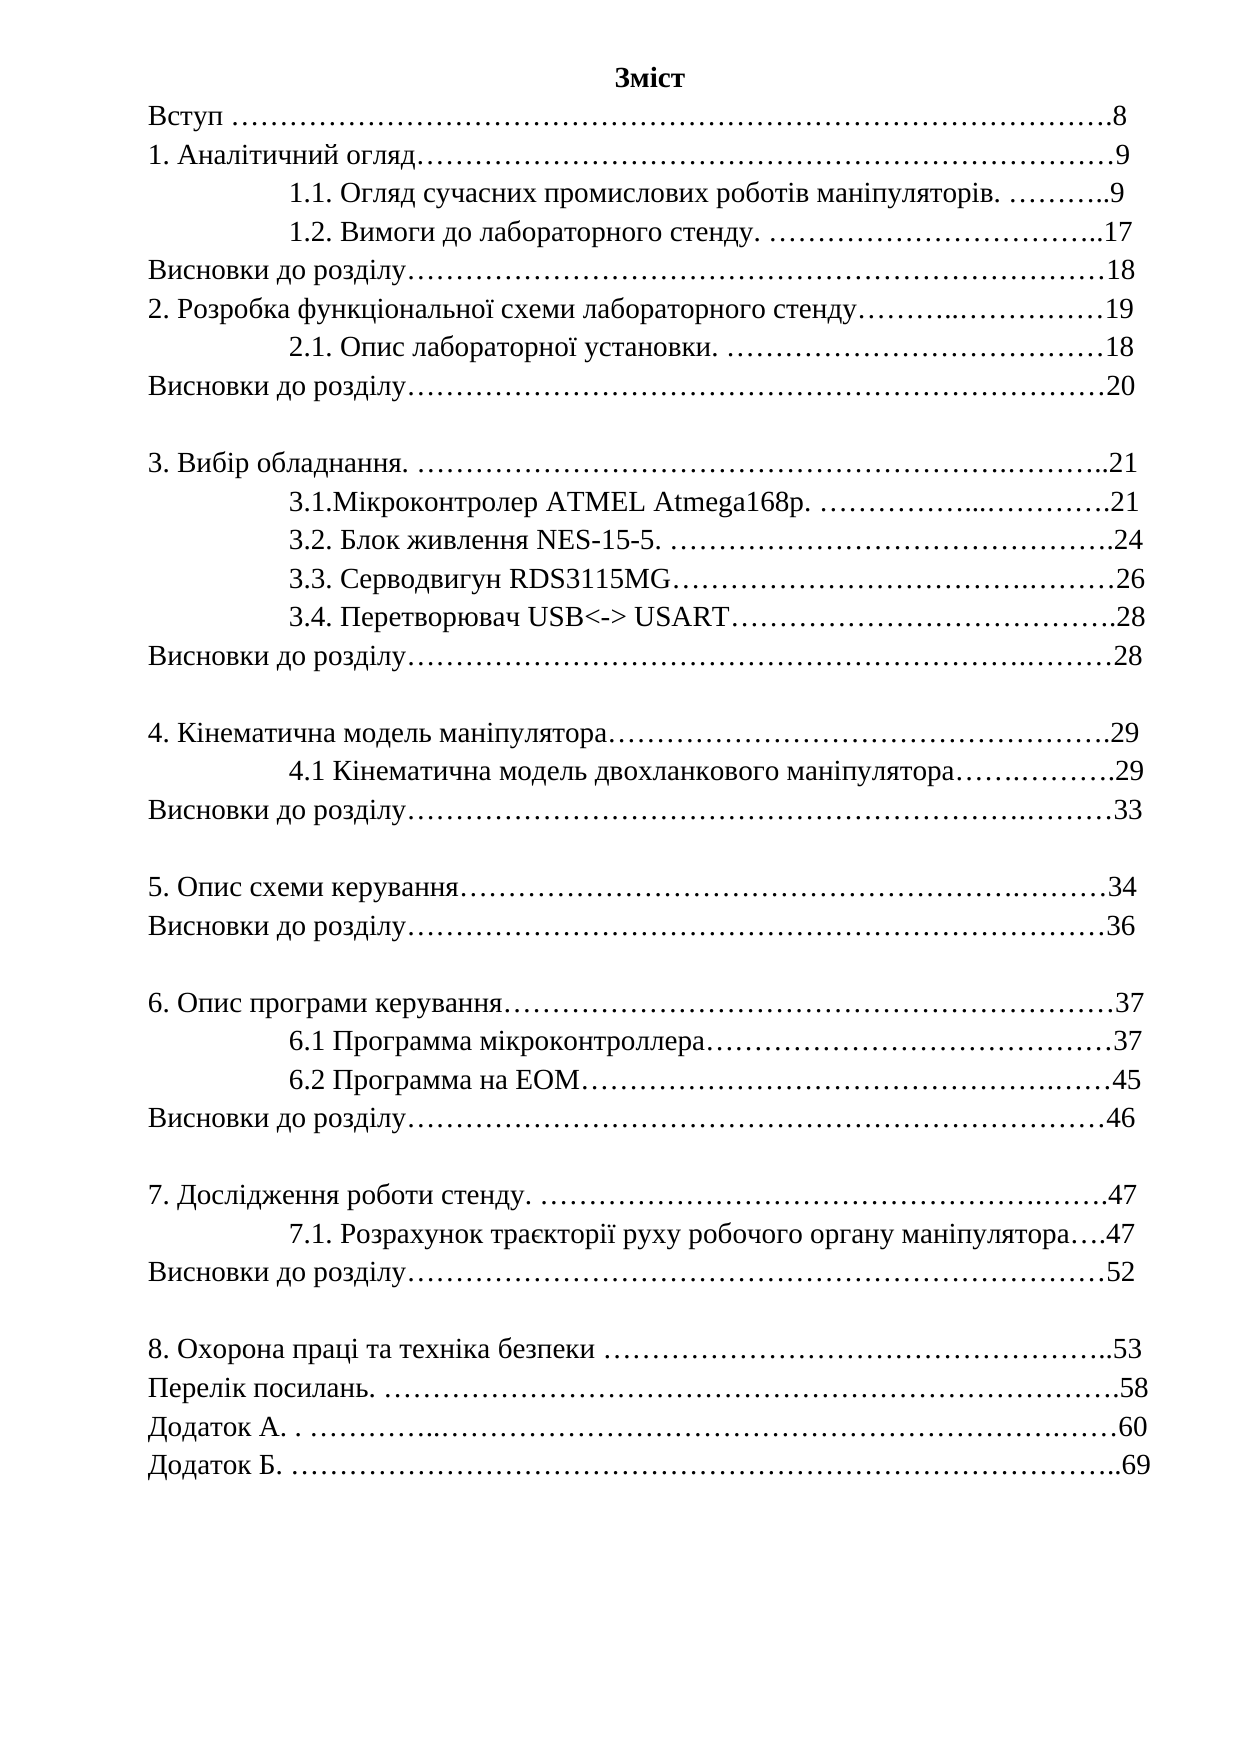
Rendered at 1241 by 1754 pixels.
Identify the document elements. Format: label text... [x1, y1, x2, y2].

text 5. Опис схеми керування………………………………………………….………34 [148, 869, 1152, 903]
text Додаток А. . …………..……………………………………………………….……60 [148, 1409, 1152, 1442]
text Висновки до розділу………………………………………………………………52 [148, 1254, 1152, 1288]
text 7. Дослідження роботи стенду. …………………………………………….…….47 [148, 1177, 1152, 1211]
text Вступ ……………………………………………………………………………….8 [148, 98, 1152, 132]
text Зміст [148, 60, 1152, 93]
text Висновки до розділу………………………………………………………………18 [148, 252, 1152, 286]
text 3.3. Серводвигун RDS3115MG……………………………….………26 [148, 561, 1152, 594]
text 6.1 Программа мікроконтроллера……………………………………37 [148, 1023, 1152, 1057]
text 1. Аналітичний огляд………………………………………………………………9 [148, 137, 1152, 170]
text 6.2 Программа на ЕОМ………………………………………….……45 [148, 1062, 1152, 1095]
text Висновки до розділу………………………………………………………………36 [148, 908, 1152, 941]
text 8. Охорона праці та техніка безпеки ……………………………………………..53 [148, 1332, 1152, 1365]
text 7.1. Розрахунок траєкторії руху робочого органу маніпулятора….47 [148, 1216, 1152, 1249]
text 1.2. Вимоги до лабораторного стенду. ……………………………..17 [148, 214, 1152, 247]
text 3. Вибір обладнання. …………………………………………………….………..21 [148, 445, 1152, 479]
text 3.4. Перетворювач USB<-> USART………………………………….28 [148, 599, 1152, 633]
text Висновки до розділу……………………………………………………….………33 [148, 792, 1152, 826]
text Перелік посилань. ………………………………………………………………….58 [148, 1370, 1152, 1404]
text 4. Кінематична модель маніпулятора…………………………………………….29 [148, 715, 1152, 748]
text 6. Опис програми керування………………………………………………………37 [148, 985, 1152, 1018]
text 1.1. Огляд сучасних промислових роботів маніпуляторів. ………..9 [148, 175, 1152, 209]
text Висновки до розділу………………………………………………………………20 [148, 368, 1152, 402]
text Висновки до розділу………………………………………………………………46 [148, 1100, 1152, 1134]
text 3.2. Блок живлення NES-15-5. ……………………………………….24 [148, 522, 1152, 556]
text 3.1.Мікроконтролер ATMEL Atmega168p. ……………...………….21 [148, 484, 1152, 517]
text Висновки до розділу……………………………………………………….………28 [148, 638, 1152, 671]
text 2.1. Опис лабораторної установки. …………………………………18 [148, 329, 1152, 363]
text 4.1 Кінематична модель двохланкового маніпулятора…….……….29 [148, 753, 1152, 787]
text 2. Розробка функціональної схеми лабораторного стенду………..……………19 [148, 291, 1152, 324]
text Додаток Б. …………………………………………………………………………..69 [148, 1447, 1152, 1481]
